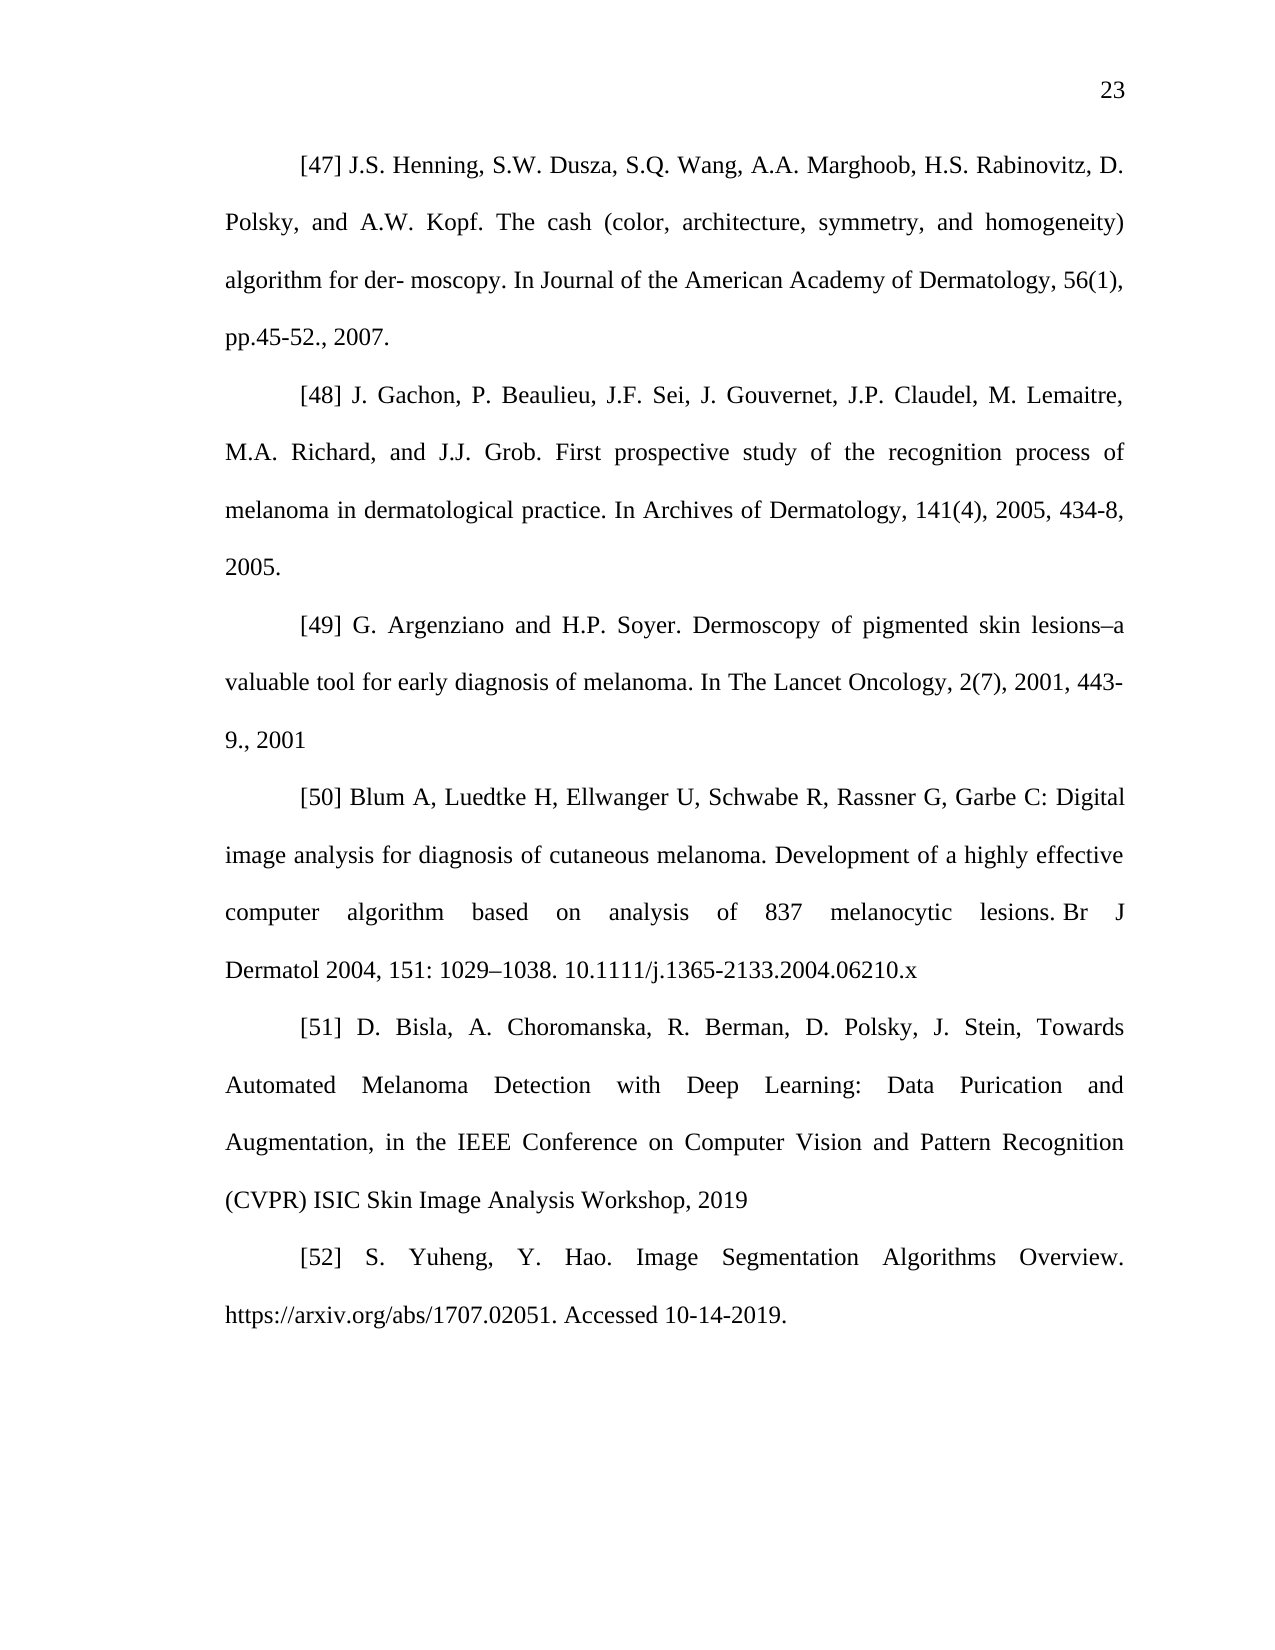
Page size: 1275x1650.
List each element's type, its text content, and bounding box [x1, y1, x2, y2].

text [50] Blum A, Luedtke H, Ellwanger U, Schwabe R, Rassner G, Garbe C: Digital image analysis for diagnosis of cutaneous melanoma. Development of a highly effective computer algorithm based on analysis of 837 melanocytic lesions. Br J Dermatol 2004, 151: 1029–1038. 10.1111/j.1365-2133.2004.06210.x [225, 782, 1125, 984]
text [52] S. Yuheng, Y. Hao. Image Segmentation Algorithms Overview. https://arxiv.org/abs/1707.02051. Accessed 10-14-2019. [225, 1242, 1125, 1329]
text [51] D. Bisla, A. Choromanska, R. Berman, D. Polsky, J. Stein, Towards Automated Melanoma Detection with Deep Learning: Data Purication and Augmentation, in the IEEE Conference on Computer Vision and Pattern Recognition (CVPR) ISIC Skin Image Analysis Workshop, 2019 [225, 1012, 1125, 1214]
text [47] J.S. Henning, S.W. Dusza, S.Q. Wang, A.A. Marghoob, H.S. Rabinovitz, D. Polsky, and A.W. Kopf. The cash (color, architecture, symmetry, and homogeneity) algorithm for der- moscopy. In Journal of the American Academy of Dermatology, 56(1), pp.45-52., 2007. [225, 150, 1125, 351]
text [49] G. Argenziano and H.P. Soyer. Dermoscopy of pigmented skin lesions–a valuable tool for early diagnosis of melanoma. In The Lancet Oncology, 2(7), 2001, 443-9., 2001 [225, 610, 1125, 754]
text [48] J. Gachon, P. Beaulieu, J.F. Sei, J. Gouvernet, J.P. Claudel, M. Lemaitre, M.A. Richard, and J.J. Grob. First prospective study of the recognition process of melanoma in dermatological practice. In Archives of Dermatology, 141(4), 2005, 434-8, 2005. [225, 380, 1125, 581]
